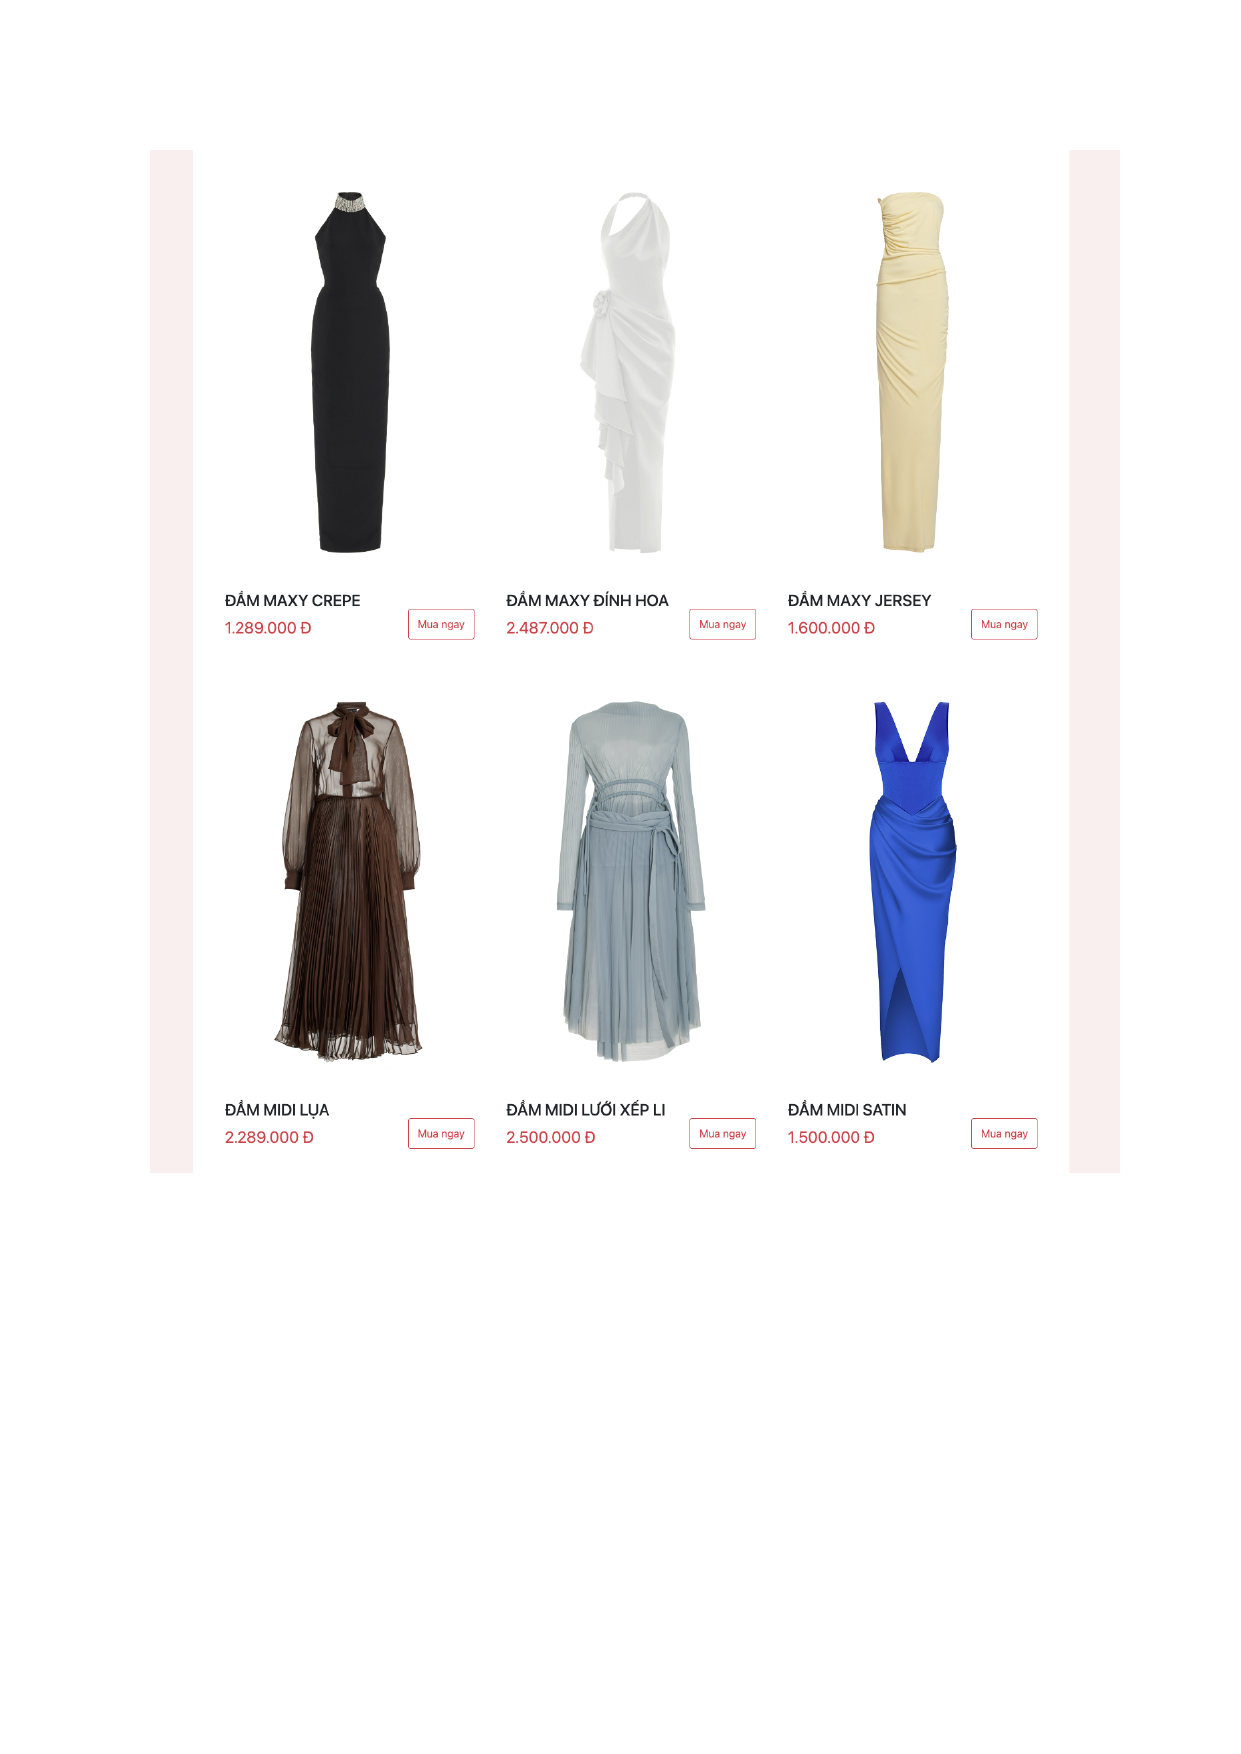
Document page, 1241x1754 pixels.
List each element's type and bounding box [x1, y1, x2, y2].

picture [150, 150, 1121, 1173]
